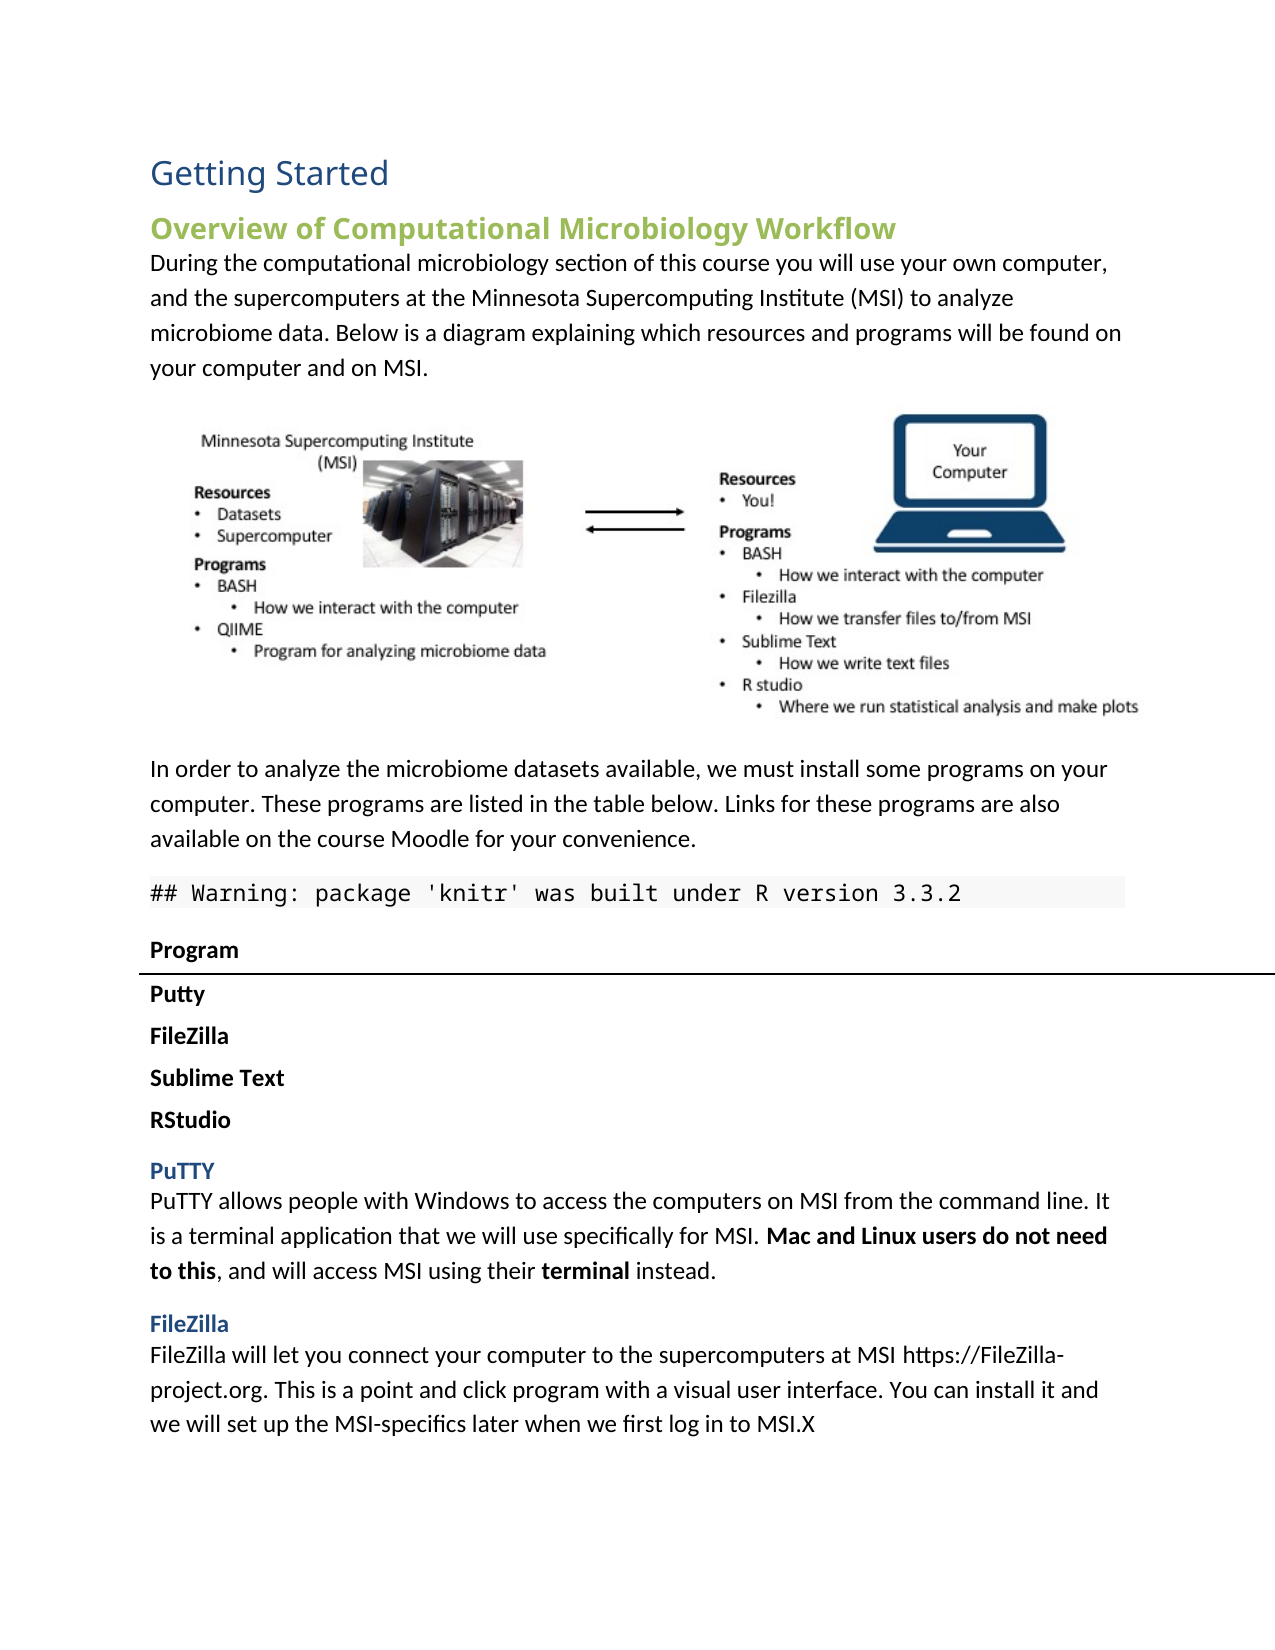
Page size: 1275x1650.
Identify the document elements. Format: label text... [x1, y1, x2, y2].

text ## Warning: package 'knitr' was built under R version 3.3.2 [150, 876, 1125, 908]
subtitle Getting Started [150, 150, 1125, 195]
picture [168, 405, 1144, 737]
subtitle PuTTY [150, 1155, 1125, 1185]
table_cell FileZilla [139, 1016, 1275, 1058]
table_cell Putty [139, 975, 1275, 1016]
subtitle Overview of Computational Microbiology Workflow [150, 208, 1125, 248]
table_cell RStudio [139, 1100, 1275, 1142]
subtitle FileZilla [150, 1308, 1125, 1339]
table_cell Sublime Text [139, 1058, 1275, 1100]
table_header Program [139, 931, 1275, 973]
